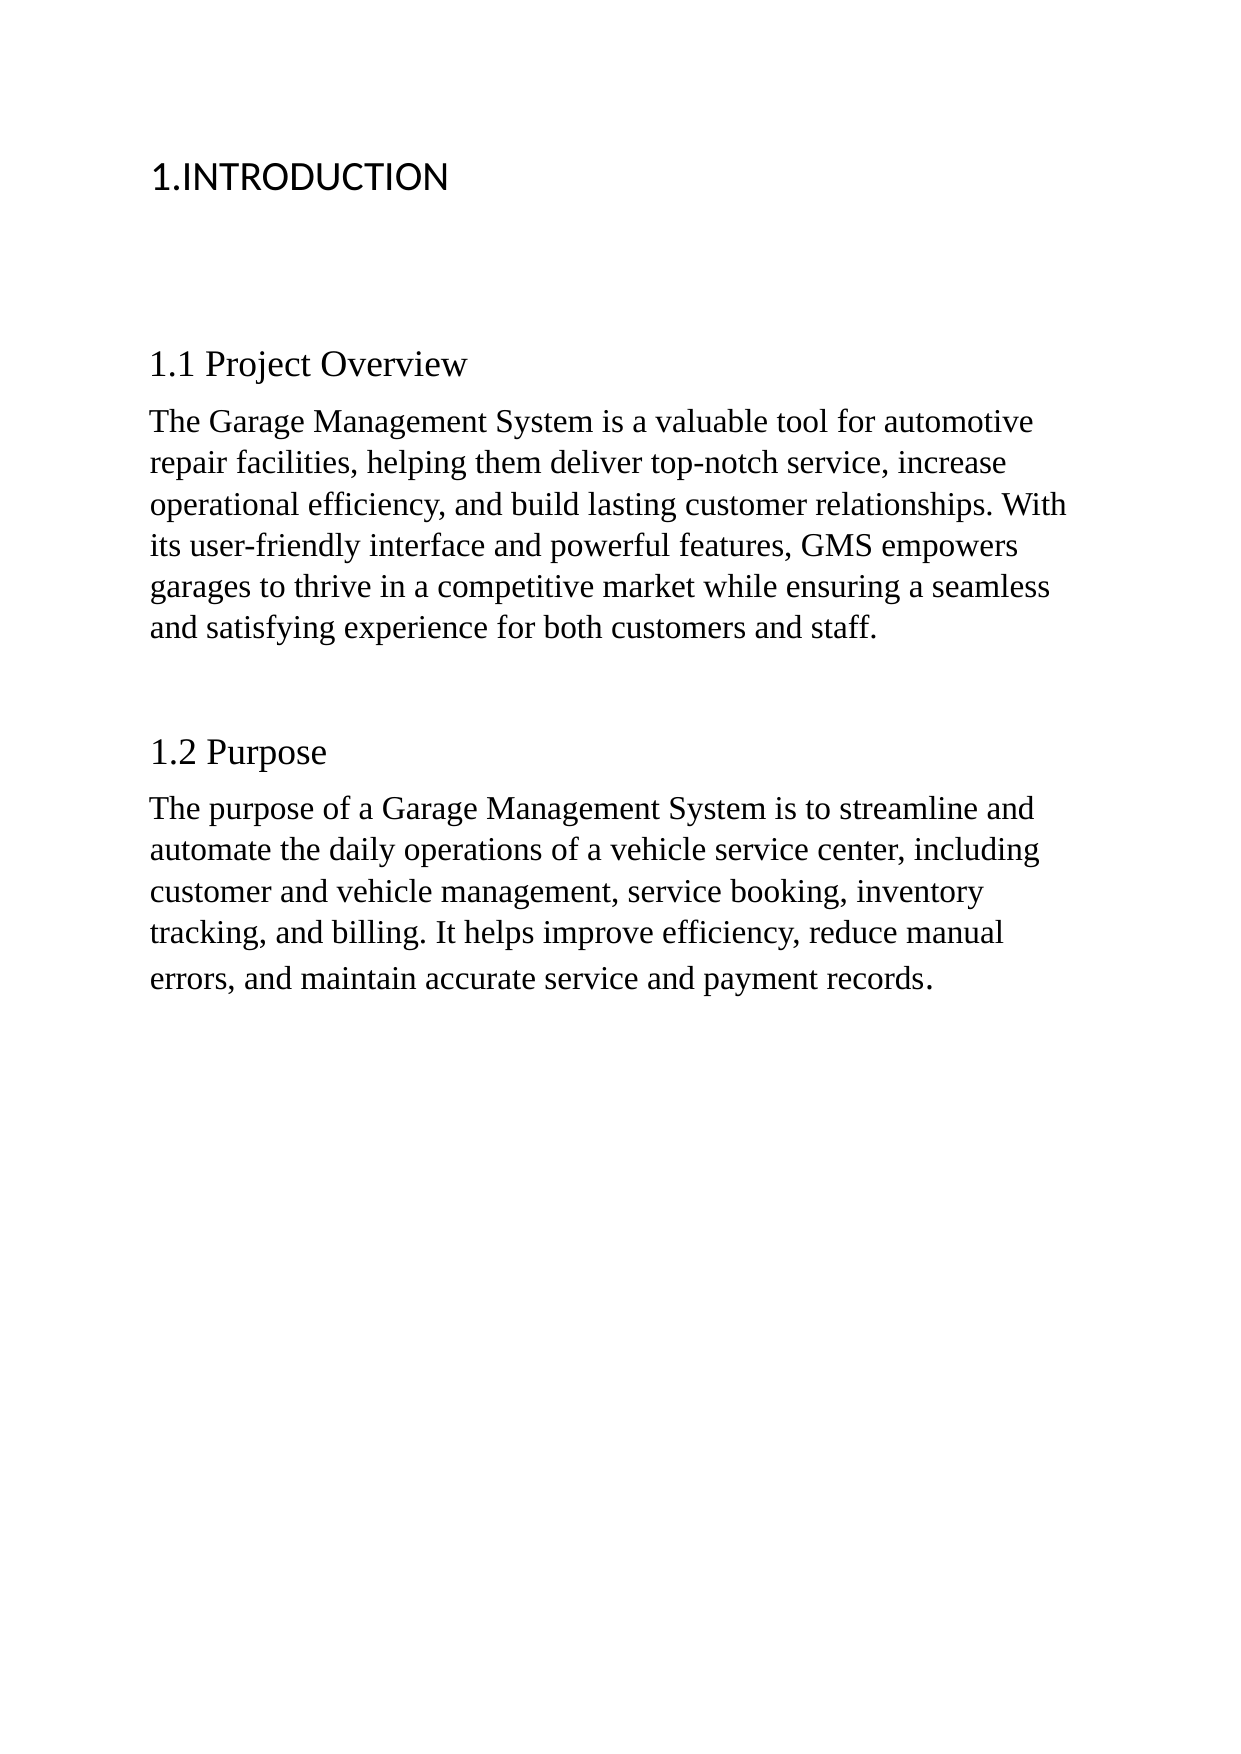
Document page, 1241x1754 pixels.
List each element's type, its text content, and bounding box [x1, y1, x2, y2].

text The purpose of a Garage Management System is to streamline and automate the daily operations of a vehicle service center, including customer and vehicle management, service booking, inventory tracking, and billing. It helps improve efficiency, reduce manual errors, and maintain accurate service and payment records. [148, 788, 1095, 999]
text 1.2 Purpose [150, 729, 1096, 772]
text 1.INTRODUCTION [150, 150, 1100, 201]
text The Garage Management System is a valuable tool for automotive repair facilities, helping them deliver top-notch service, increase operational efficiency, and build lasting customer relationships. With its user-friendly interface and powerful features, GMS empowers garages to thrive in a competitive market while ensuring a seamless and satisfying experience for both customers and staff. [148, 401, 1095, 646]
text 1.1 Project Overview [148, 342, 1096, 385]
